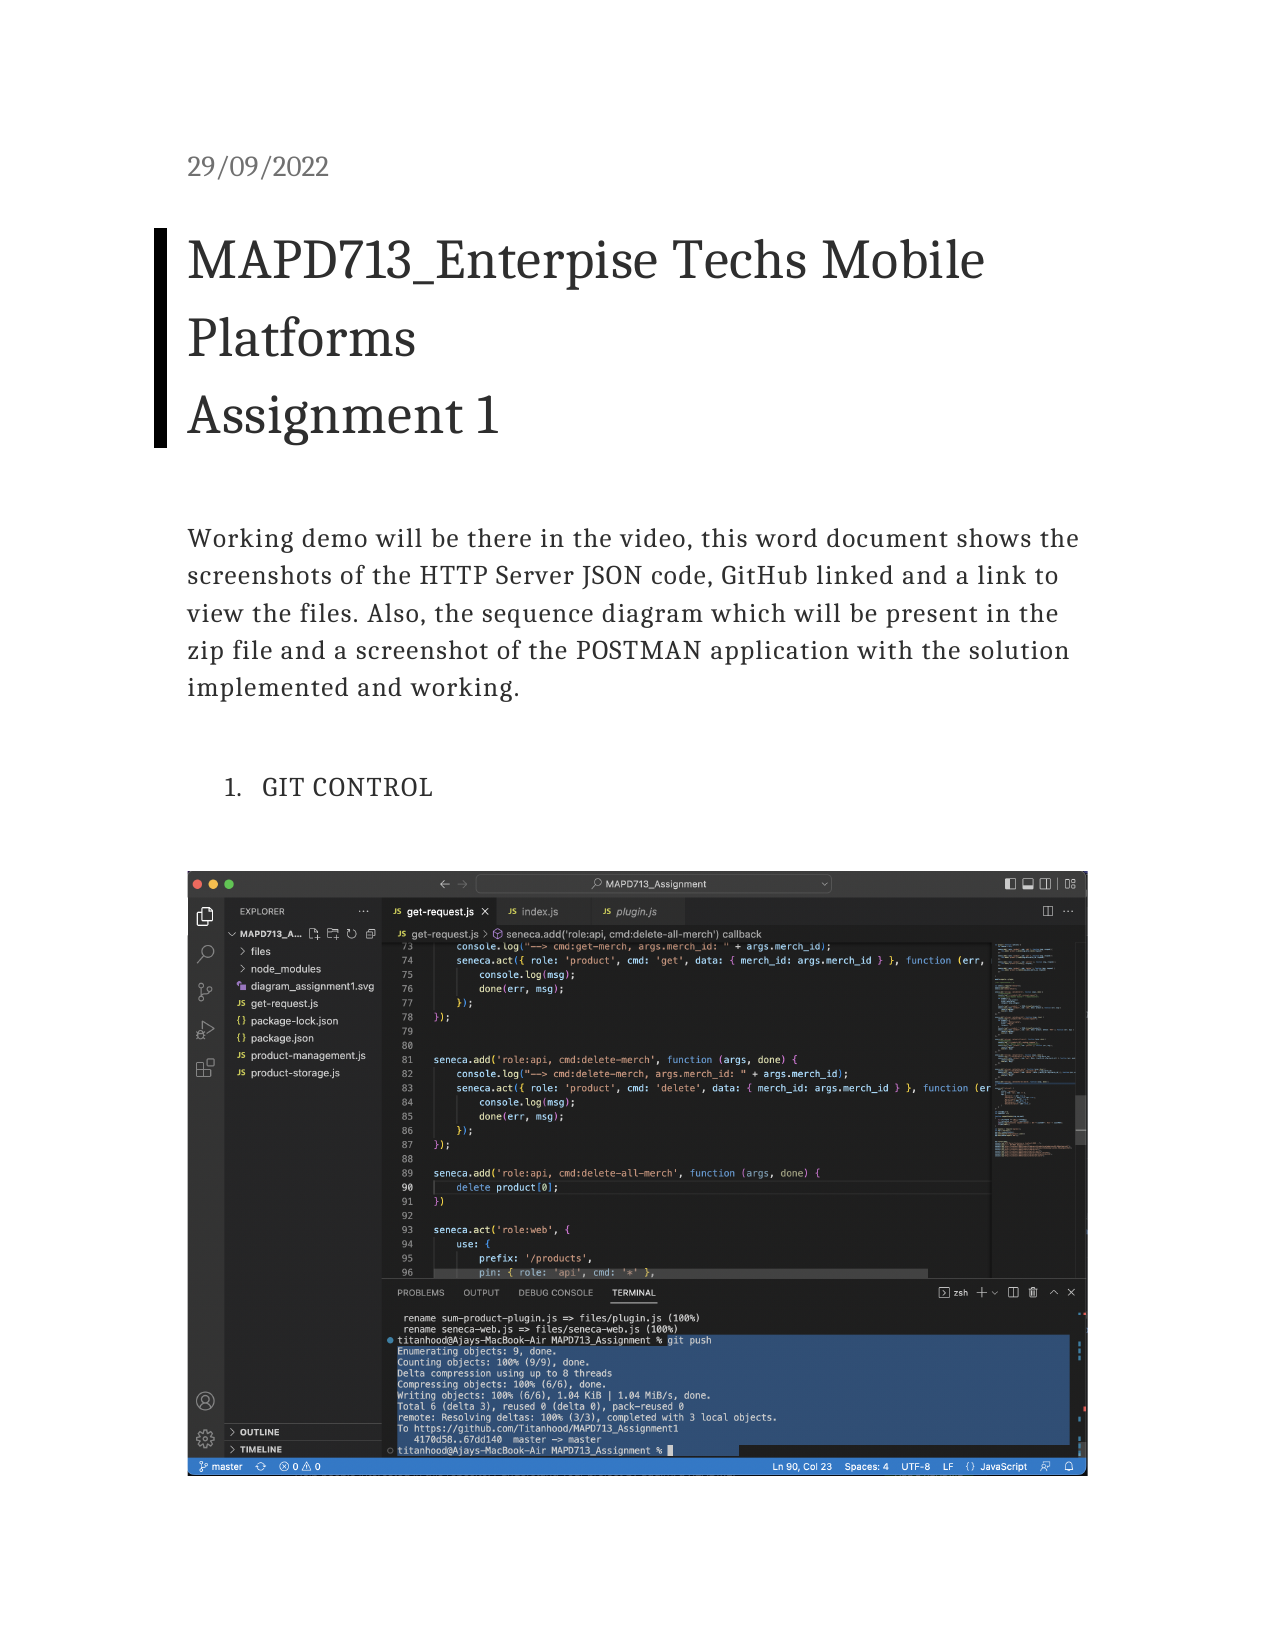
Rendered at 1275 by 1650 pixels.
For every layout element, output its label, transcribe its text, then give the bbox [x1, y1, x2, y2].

subtitle Git control [225, 772, 1087, 803]
title Assignment 1 [167, 383, 1087, 448]
subtitle Working demo will be there in the video, this word document shows the screenshots of the HTTP Server JSON code, GitHub linked and a link to view the files. Also, the sequence diagram which will be present in the zip file and a screenshot of the POSTMAN application with the solution implemented and working. [187, 523, 1087, 703]
title MAPD713_Enterpise Techs Mobile Platforms [167, 228, 1087, 370]
text 29/09/2022 [187, 150, 1087, 183]
picture [187, 871, 1088, 1476]
